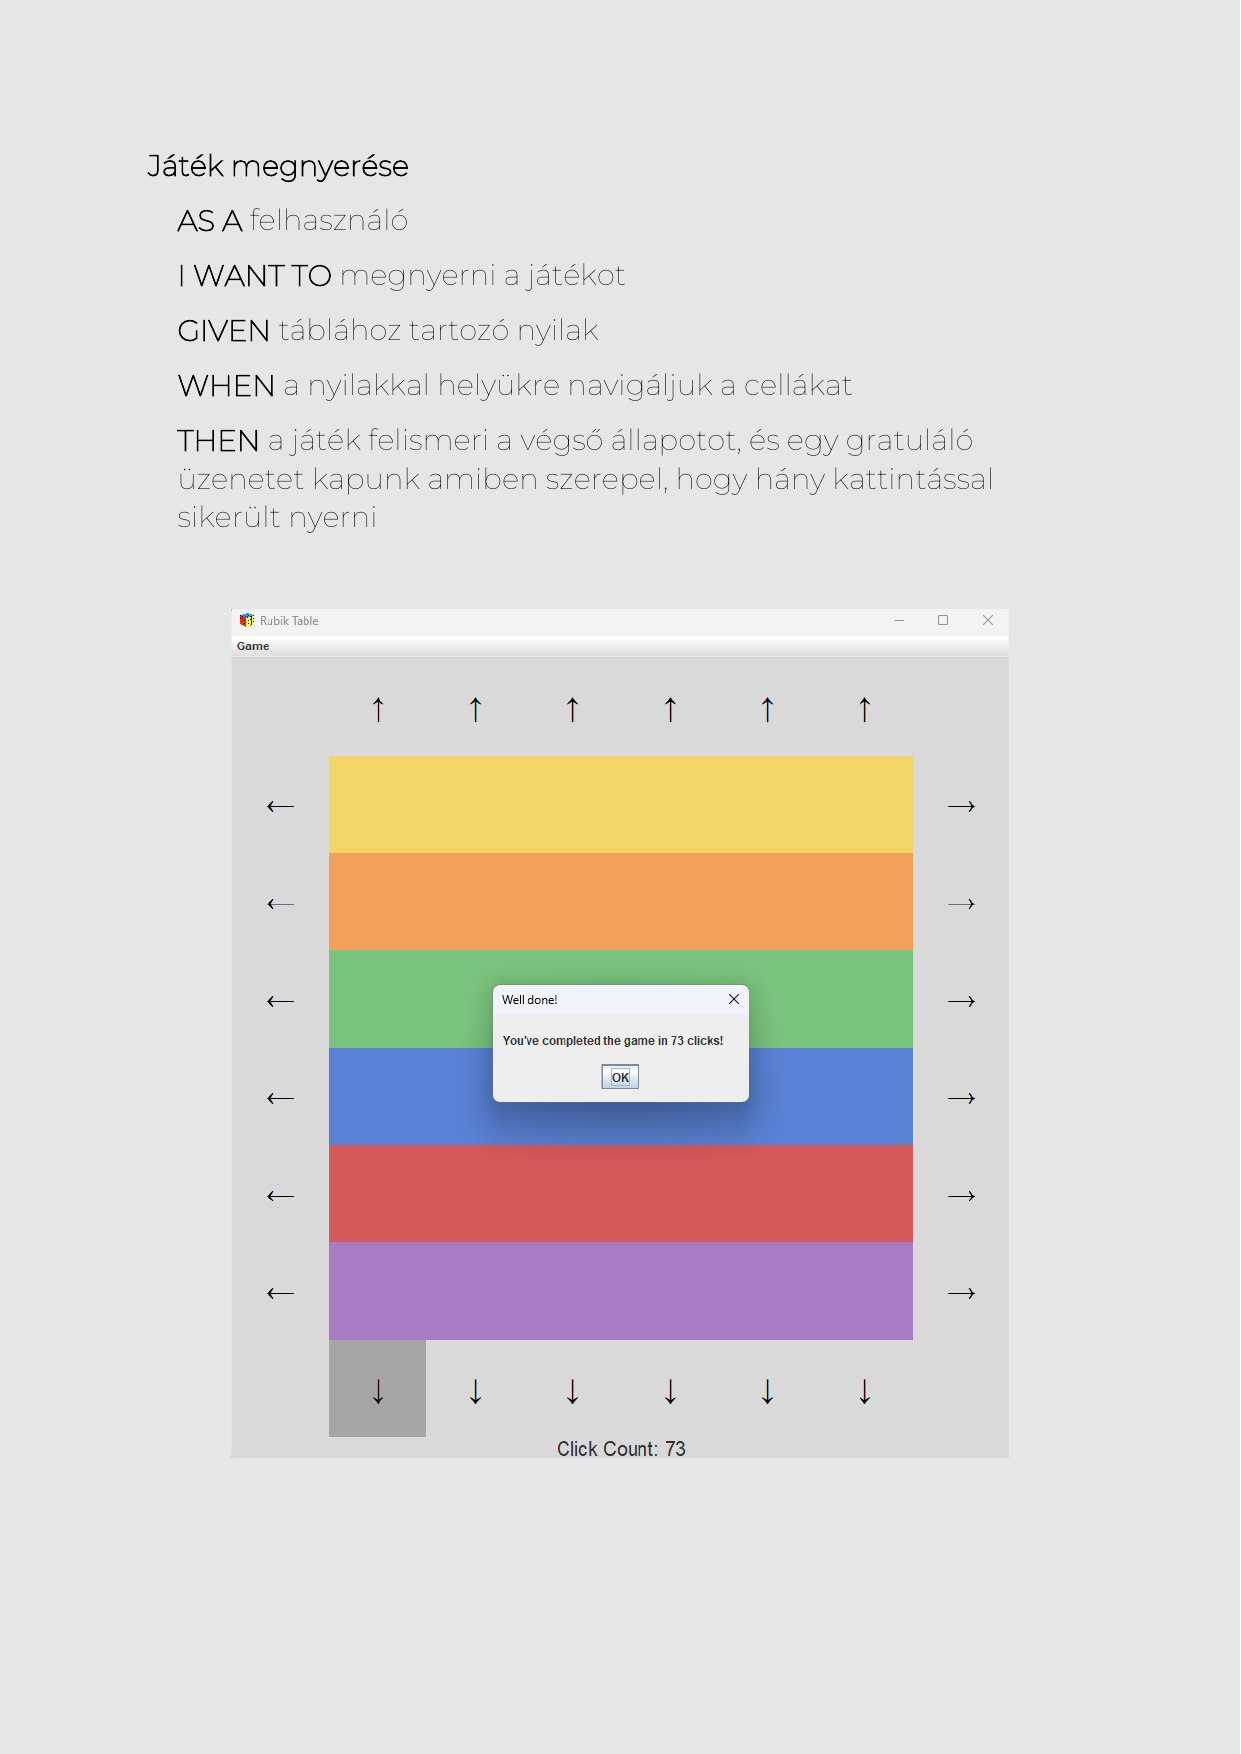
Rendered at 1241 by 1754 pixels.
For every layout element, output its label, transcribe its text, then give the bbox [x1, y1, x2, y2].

picture [231, 609, 1009, 1458]
text I WANT TO megnyerni a játékot [177, 258, 1093, 293]
text GIVEN táblához tartozó nyilak [177, 313, 1093, 348]
text Játék megnyerése [148, 148, 1093, 183]
text AS A felhasználó [177, 203, 1093, 238]
text WHEN a nyilakkal helyükre navigáljuk a cellákat [177, 368, 1093, 403]
text THEN a játék felismeri a végső állapotot, és egy gratuláló üzenetet kapunk amiben szerepel, hogy hány kattintással sikerült nyerni [177, 423, 1093, 535]
